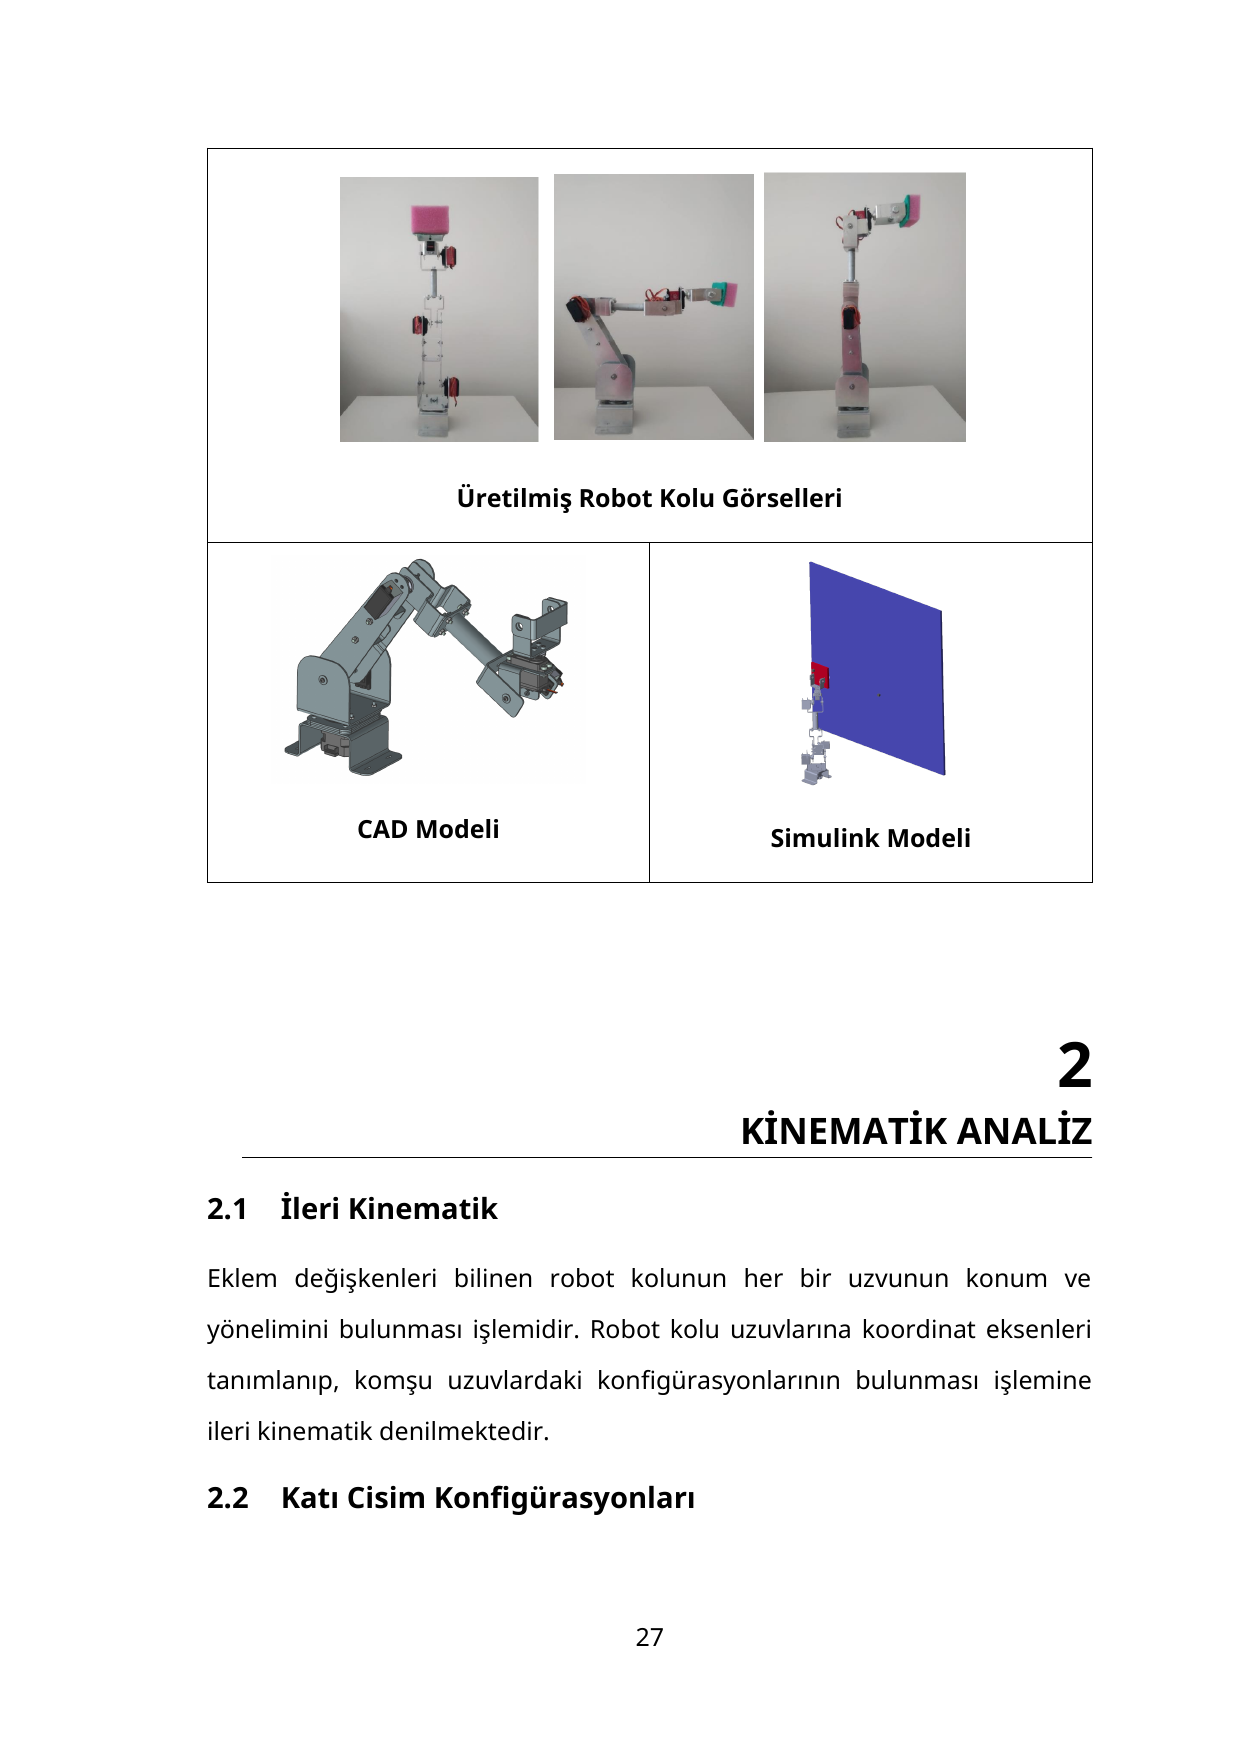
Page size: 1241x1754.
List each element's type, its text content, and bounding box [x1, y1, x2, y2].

picture [766, 555, 976, 793]
table_cell Simulink Modeli [650, 543, 1092, 882]
table_header Üretilmiş Robot Kolu Görselleri [208, 149, 1092, 542]
picture [324, 161, 975, 453]
table_cell CAD Modeli [208, 543, 649, 882]
text Eklem değişkenleri bilinen robot kolunun her bir uzvunun konum ve yönelimini bulunması işlemidir. Robot kolu uzuvlarına koordinat eksenleri tanımlanıp, komşu uzuvlardaki konfigürasyonlarının bulunması işlemine ileri kinematik denilmektedir. [207, 1261, 1092, 1448]
text KİNEMATİK ANALİZ [242, 1021, 1092, 1157]
title İleri Kinematik [207, 1188, 1092, 1228]
title Katı Cisim Konfigürasyonları [207, 1477, 1092, 1517]
picture [270, 555, 587, 784]
